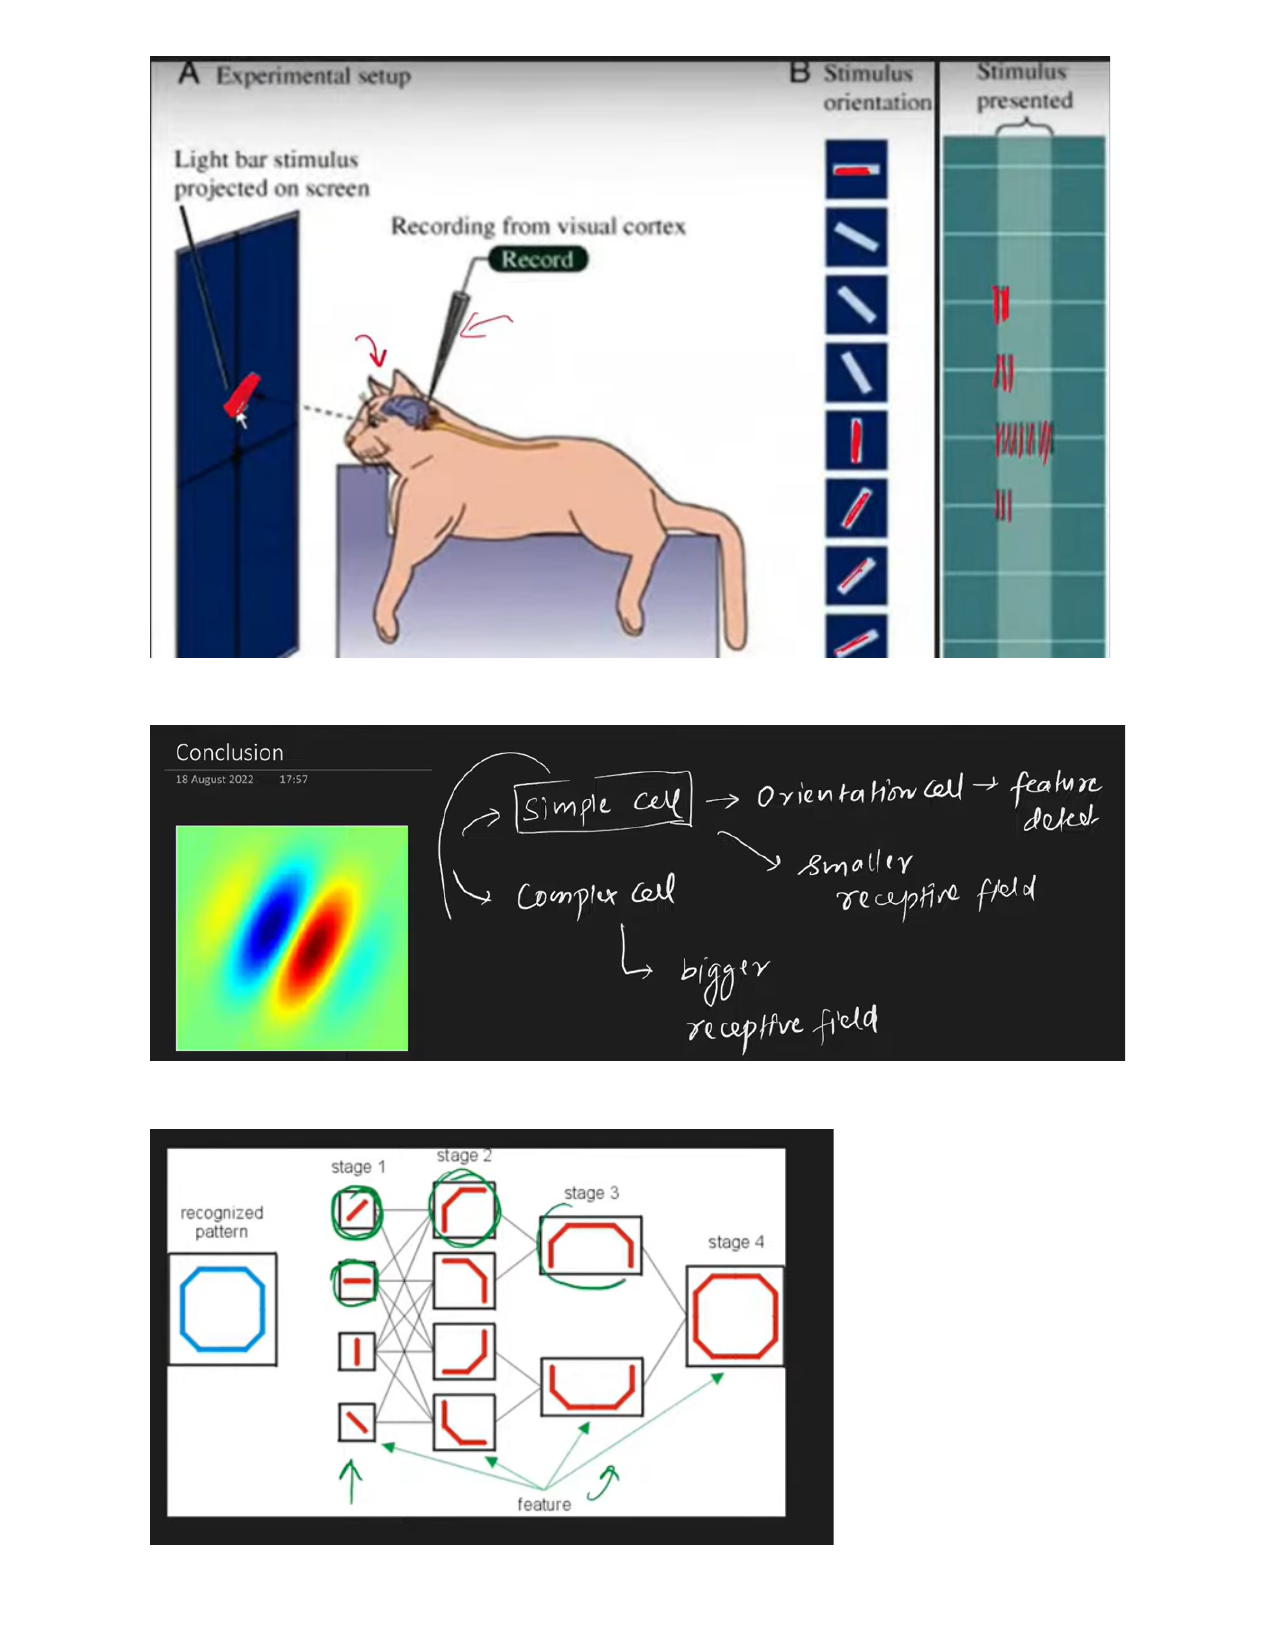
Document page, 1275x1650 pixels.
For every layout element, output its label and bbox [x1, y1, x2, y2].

picture [150, 56, 1110, 658]
picture [150, 725, 1125, 1061]
picture [150, 1129, 834, 1545]
